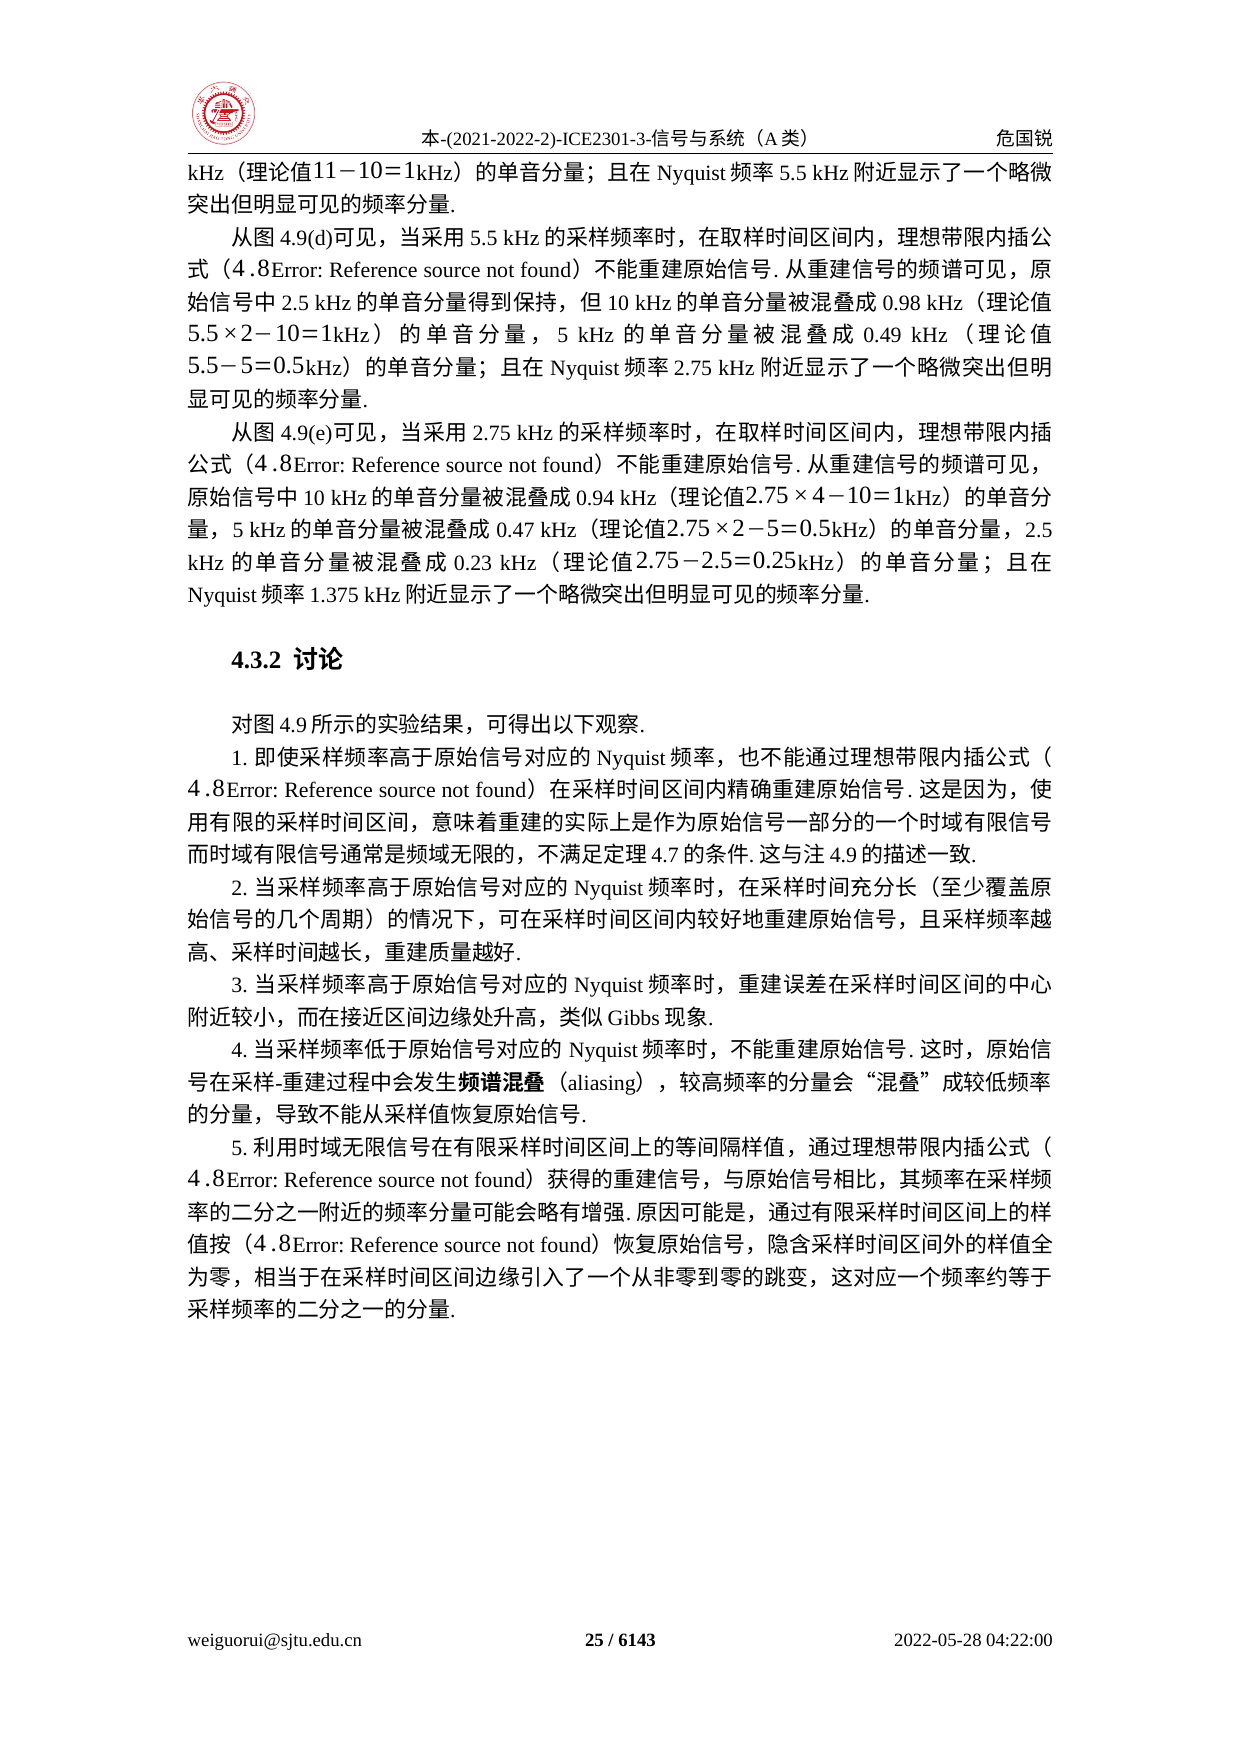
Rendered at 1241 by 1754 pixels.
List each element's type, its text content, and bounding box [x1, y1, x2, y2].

text 5. 利用时域无限信号在有限采样时间区间上的等间隔样值，通过理想带限内插公式（）获得的重建信号，与原始信号相比，其频率在采样频率的二分之一附近的频率分量可能会略有增强. 原因可能是，通过有限采样时间区间上的样值按（）恢复原始信号，隐含采样时间区间外的样值全为零，相当于在采样时间区间边缘引入了一个从非零到零的跳变，这对应一个频率约等于采样频率的二分之一的分量. [187, 1129, 1053, 1324]
subtitle 讨论 [231, 626, 1053, 691]
text 2. 当采样频率高于原始信号对应的Nyquist频率时，在采样时间充分长（至少覆盖原始信号的几个周期）的情况下，可在采样时间区间内较好地重建原始信号，且采样频率越高、采样时间越长，重建质量越好. [187, 869, 1053, 967]
text 3. 当采样频率高于原始信号对应的Nyquist频率时，重建误差在采样时间区间的中心附近较小，而在接近区间边缘处升高，类似Gibbs现象. [187, 967, 1053, 1032]
text 4. 当采样频率低于原始信号对应的Nyquist频率时，不能重建原始信号. 这时，原始信号在采样-重建过程中会发生频谱混叠（aliasing），较高频率的分量会“混叠”成较低频率的分量，导致不能从采样值恢复原始信号. [187, 1032, 1053, 1129]
picture [188, 77, 259, 148]
